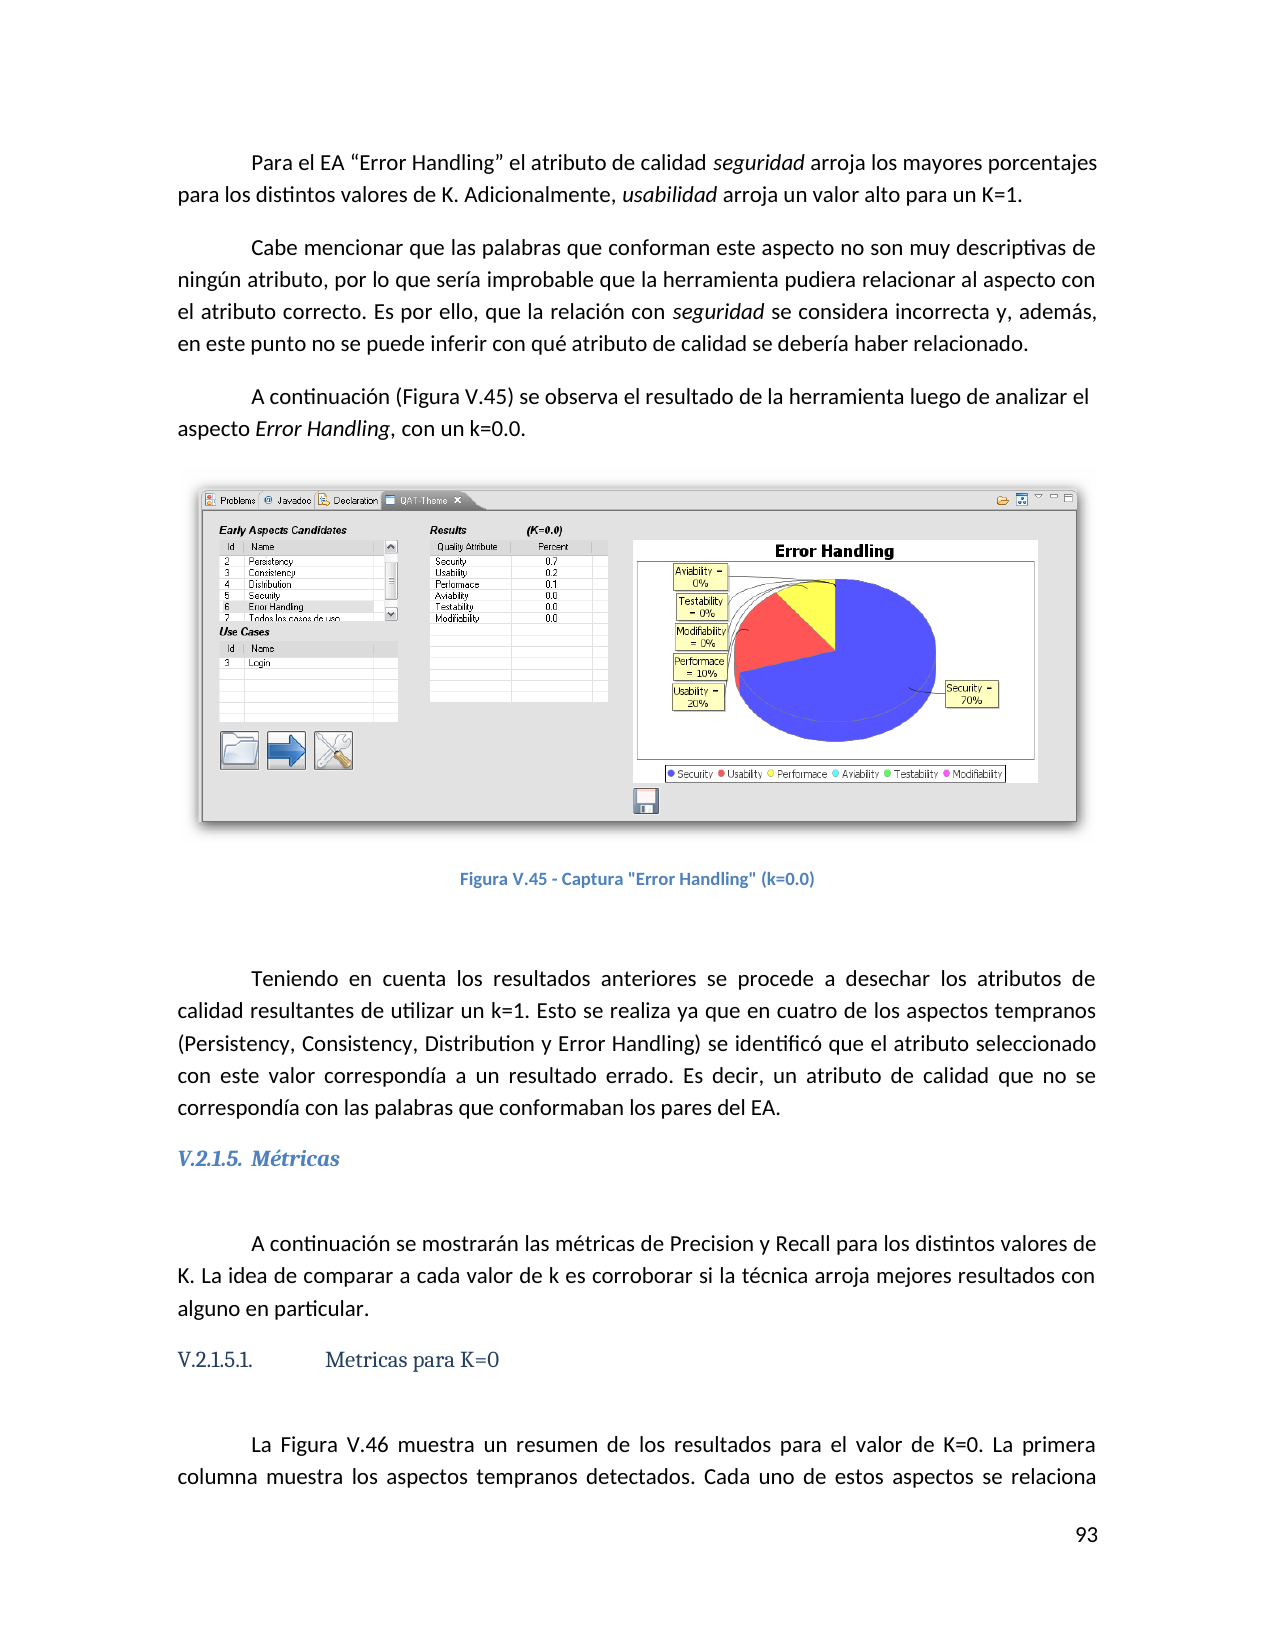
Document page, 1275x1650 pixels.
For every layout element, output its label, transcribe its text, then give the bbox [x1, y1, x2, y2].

text Para el EA “Error Handling” el atributo de calidad seguridad arroja los mayores porcentajes para los distintos valores de K. Adicionalmente, usabilidad arroja un valor alto para un K=1. [177, 148, 1098, 208]
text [177, 1430, 1098, 1490]
subtitle Métricas [177, 1146, 1098, 1172]
picture [177, 467, 1098, 843]
text Cabe mencionar que las palabras que conforman este aspecto no son muy descriptivas de ningún atributo, por lo que sería improbable que la herramienta pudiera relacionar al aspecto con el atributo correcto. Es por ello, que la relación con seguridad se considera incorrecta y, además, en este punto no se puede inferir con qué atributo de calidad se debería haber relacionado. [177, 233, 1098, 357]
text Teniendo en cuenta los resultados anteriores se procede a desechar los atributos de calidad resultantes de utilizar un k=1. Esto se realiza ya que en cuatro de los aspectos tempranos (Persistency, Consistency, Distribution y Error Handling) se identificó que el atributo seleccionado con este valor correspondía a un resultado errado. Es decir, un atributo de calidad que no se correspondía con las palabras que conformaban los pares del EA. [177, 964, 1098, 1121]
subtitle Metricas para K=0 [177, 1347, 1098, 1373]
text A continuación se mostrarán las métricas de Precision y Recall para los distintos valores de K. La idea de comparar a cada valor de k es corroborar si la técnica arroja mejores resultados con alguno en particular. [177, 1229, 1098, 1322]
